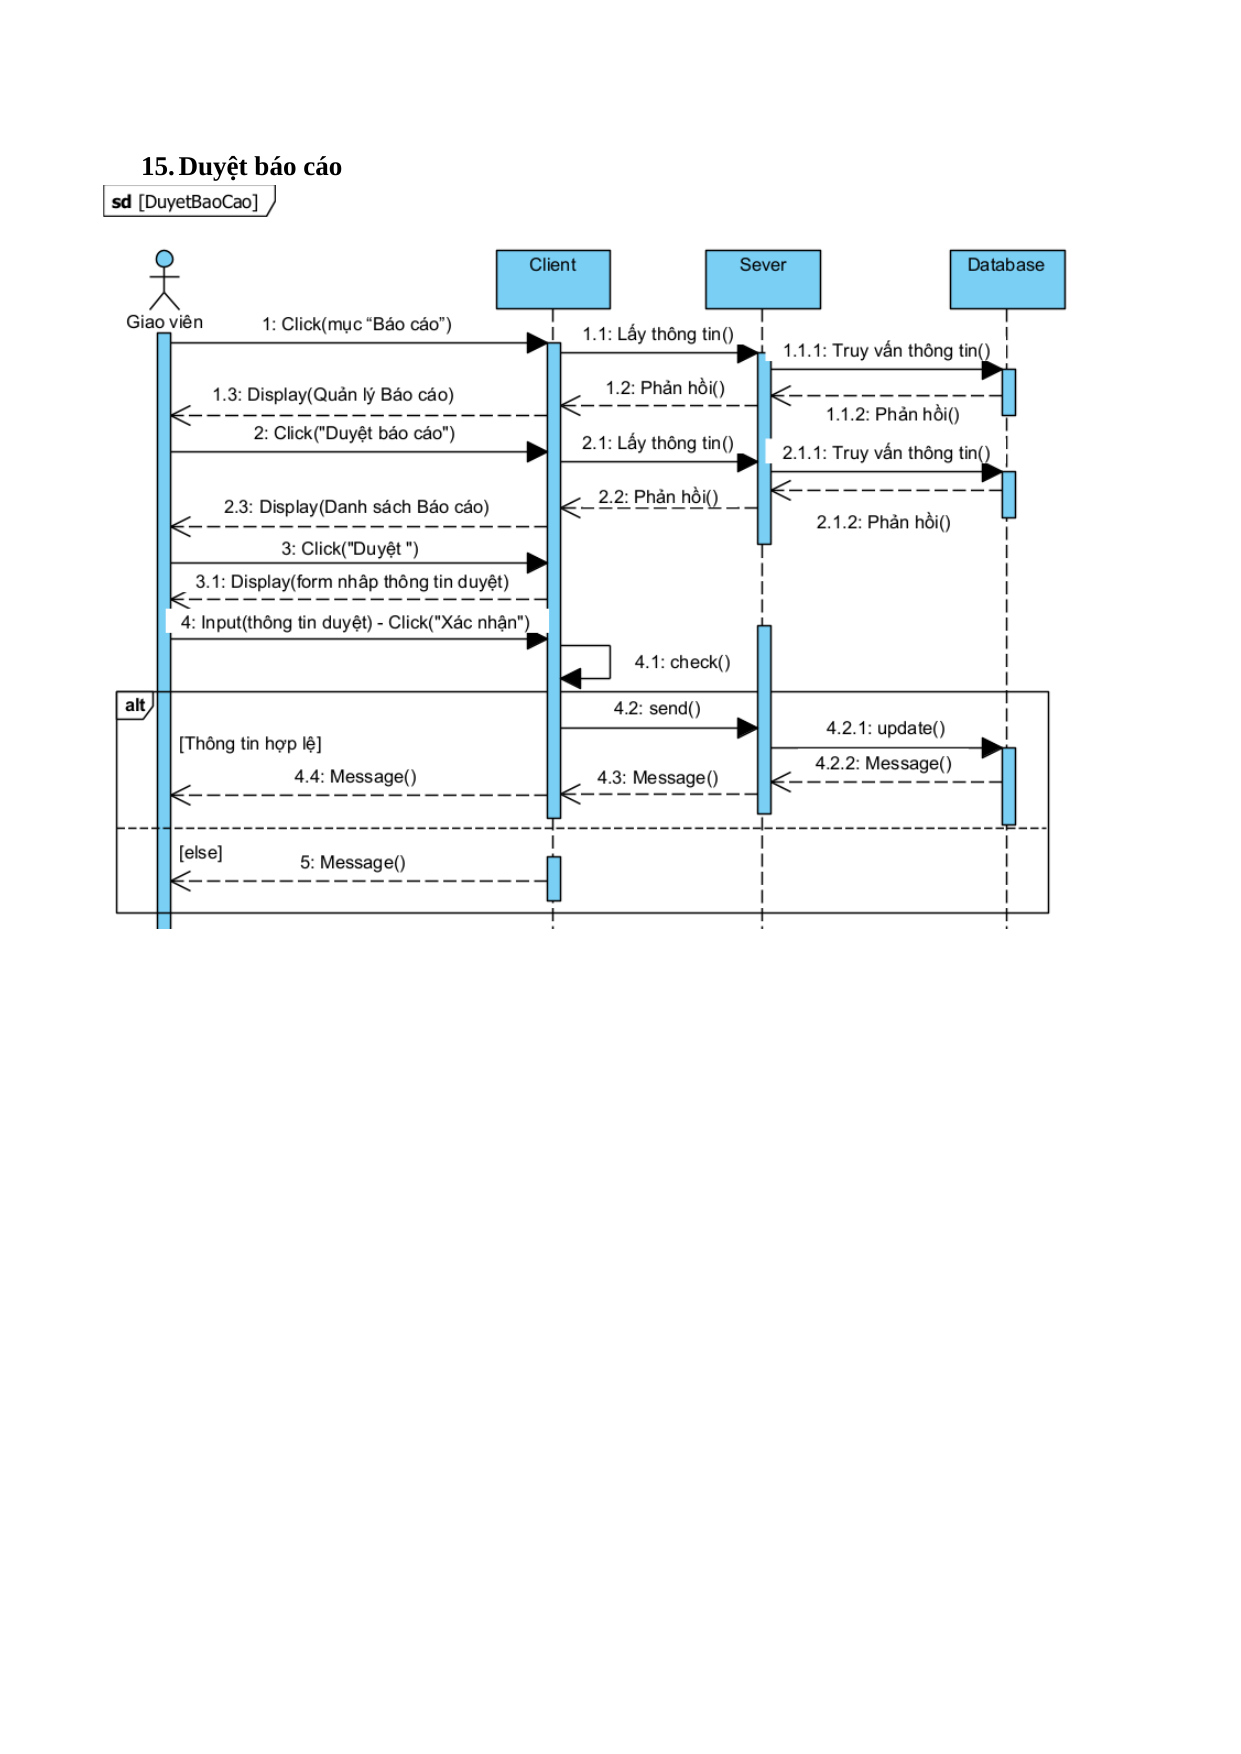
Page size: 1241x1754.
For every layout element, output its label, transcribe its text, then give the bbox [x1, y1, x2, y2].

picture [103, 185, 1091, 929]
subtitle Duyệt báo cáo [141, 150, 1090, 181]
